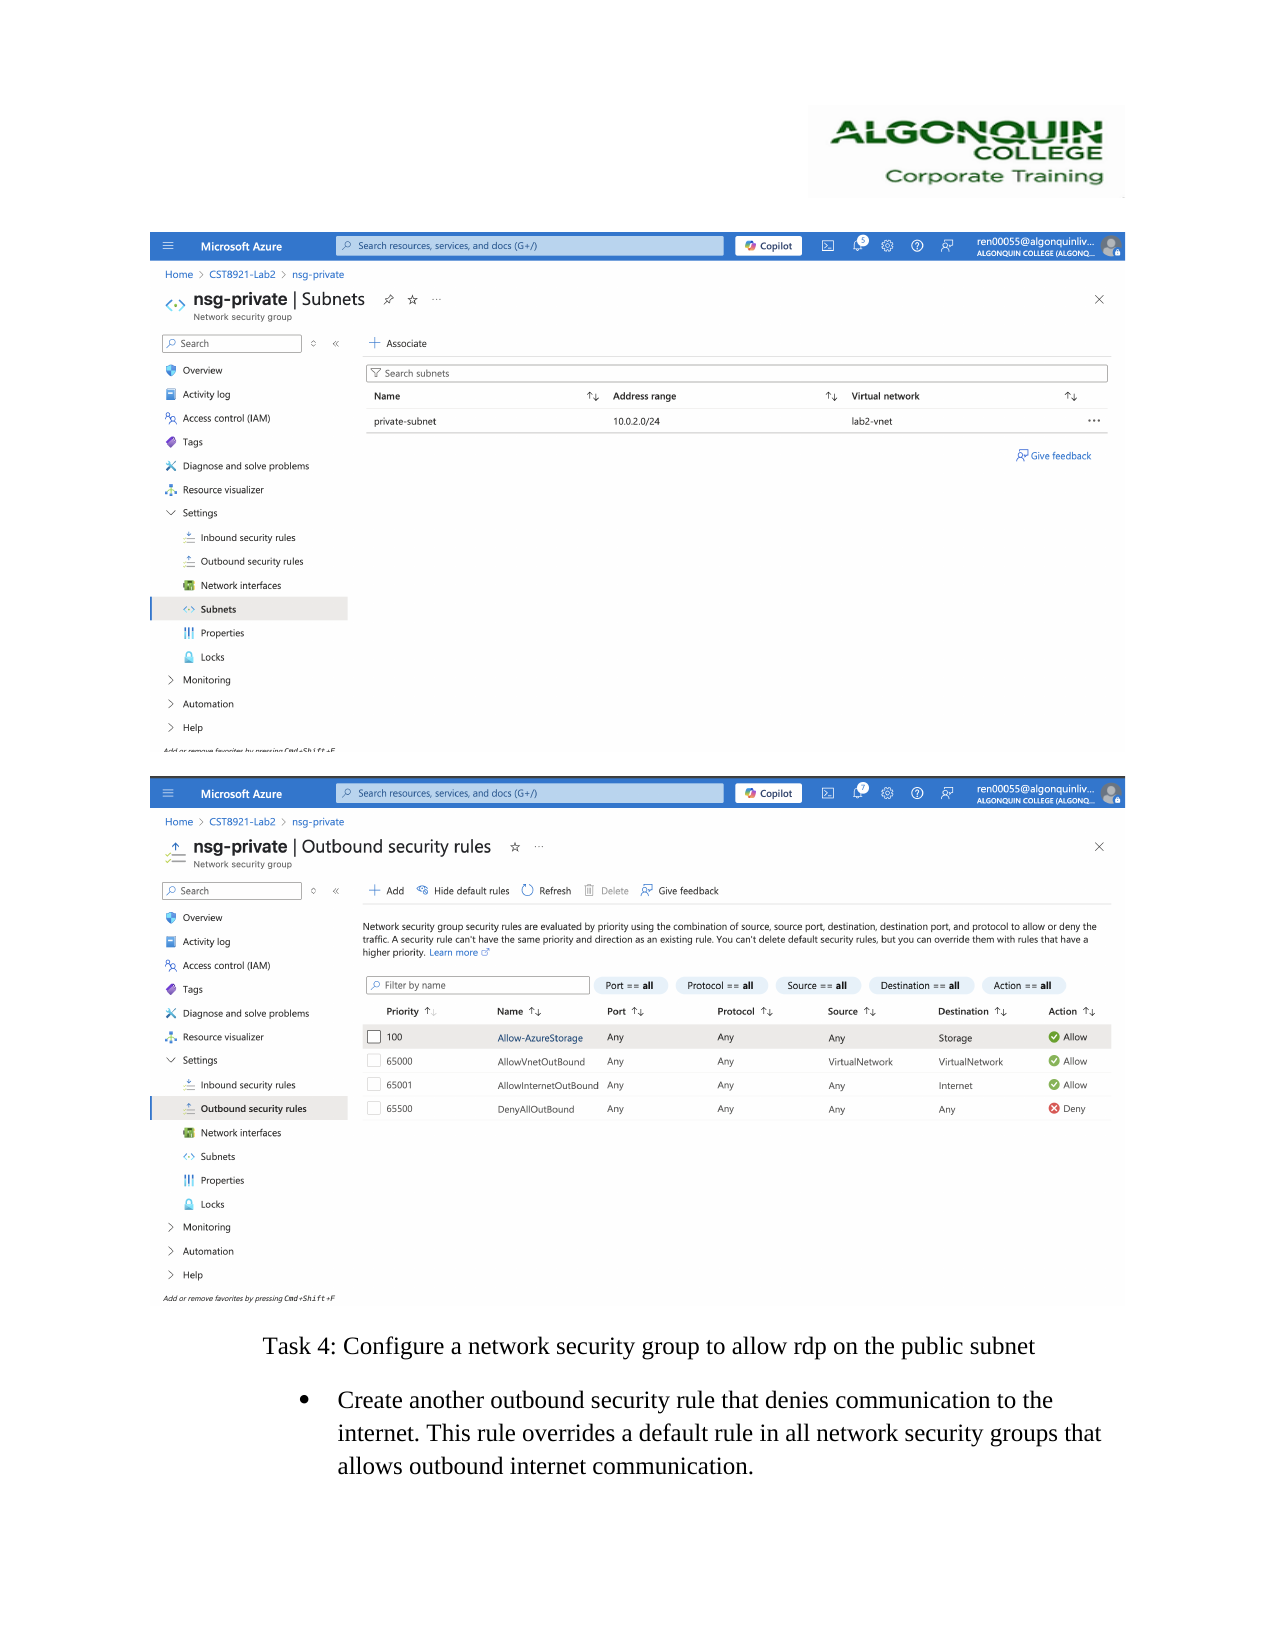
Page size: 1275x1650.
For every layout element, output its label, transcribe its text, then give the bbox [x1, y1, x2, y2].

list Create another outbound security rule that denies communication to the internet. This rule overrides a default rule in all network security groups that allows outbound internet communication. [300, 1385, 1125, 1479]
picture [807, 105, 1125, 198]
picture [150, 232, 1125, 752]
text Task 4: Configure a network security group to allow rdp on the public subnet [262, 1331, 1125, 1359]
picture [150, 776, 1125, 1306]
